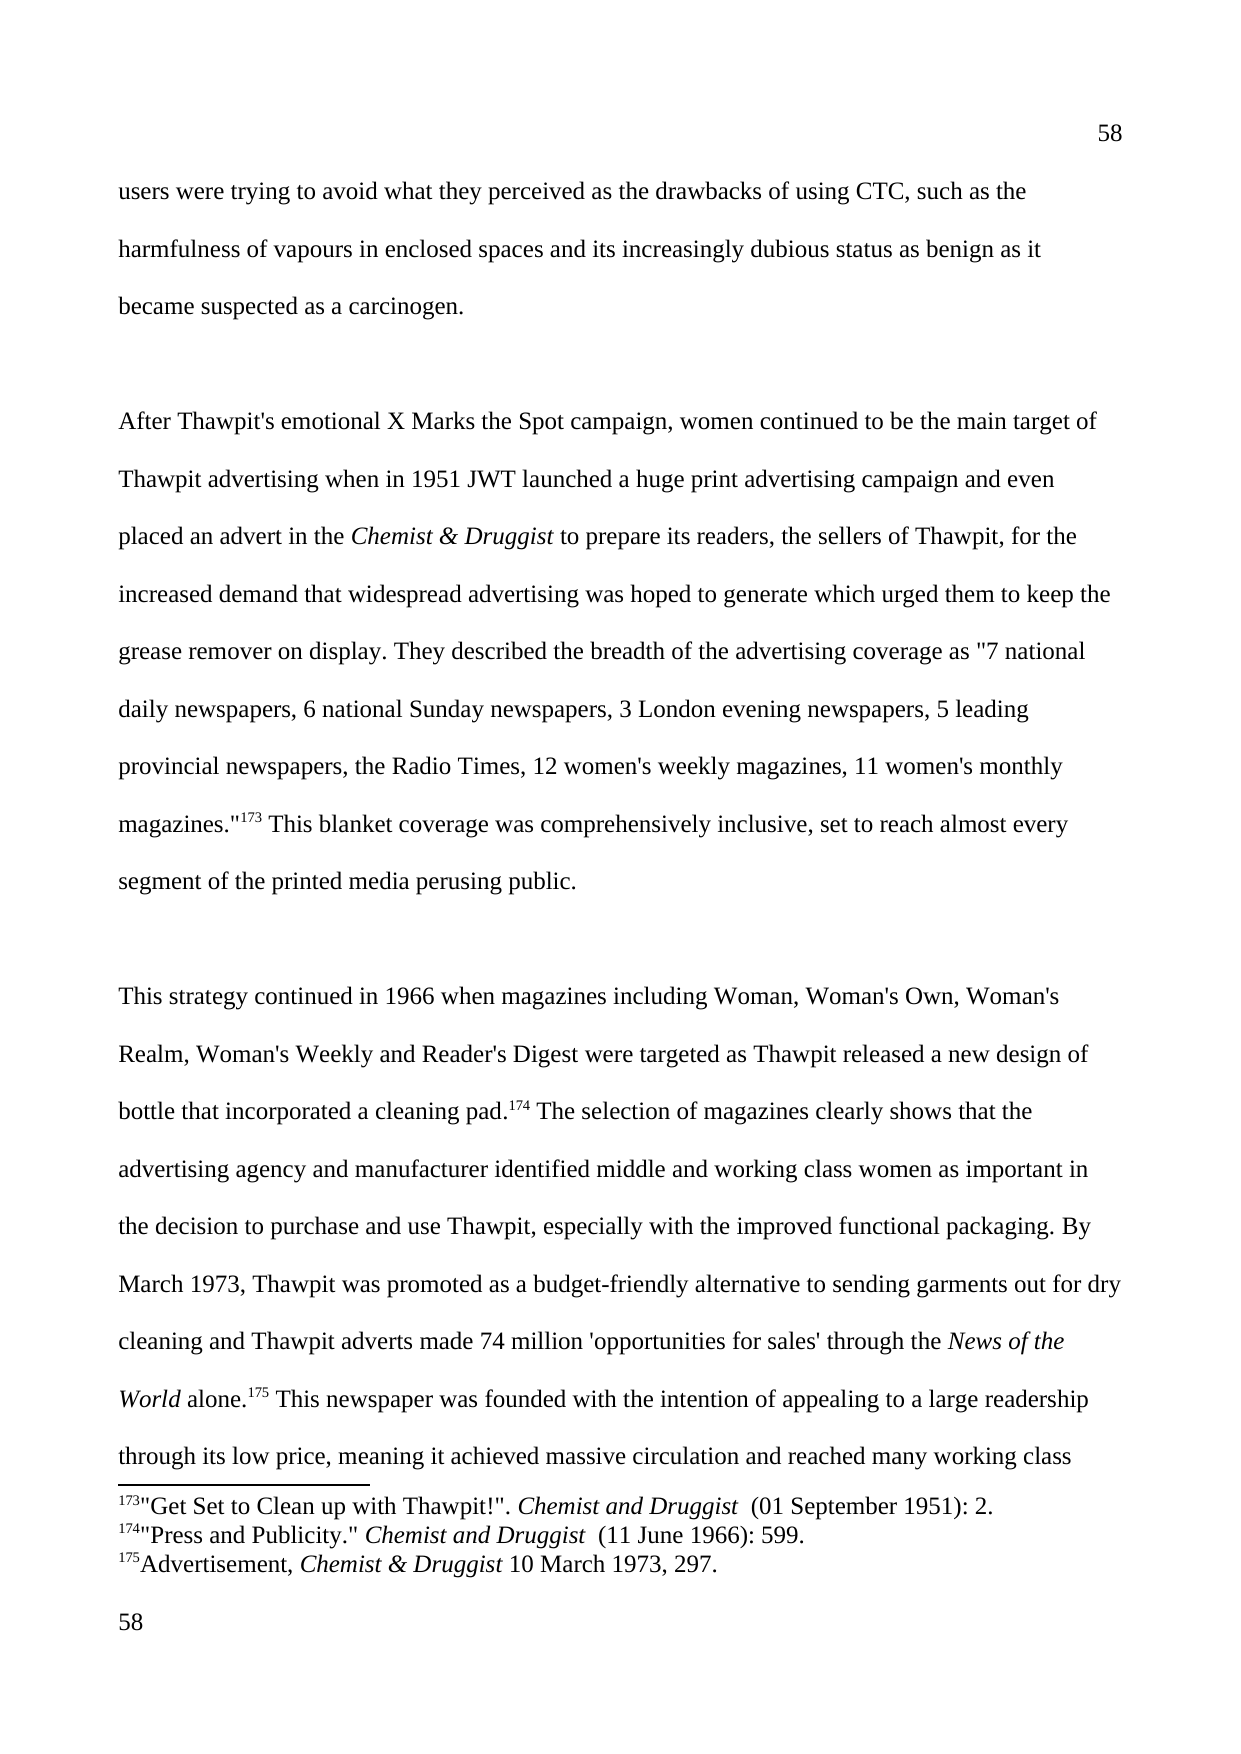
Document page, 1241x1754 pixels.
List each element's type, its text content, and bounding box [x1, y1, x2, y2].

text After Thawpit's emotional X Marks the Spot campaign, women continued to be the main target of Thawpit advertising when in 1951 JWT launched a huge print advertising campaign and even placed an advert in the Chemist & Druggist to prepare its readers, the sellers of Thawpit, for the increased demand that widespread advertising was hoped to generate which urged them to keep the grease remover on display. They described the breadth of the advertising coverage as "7 national daily newspapers, 6 national Sunday newspapers, 3 London evening newspapers, 5 leading provincial newspapers, the Radio Times, 12 women's weekly magazines, 11 women's monthly magazines." This blanket coverage was comprehensively inclusive, set to reach almost every segment of the printed media perusing public. [118, 406, 1122, 895]
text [118, 981, 1122, 1470]
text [118, 176, 1122, 320]
